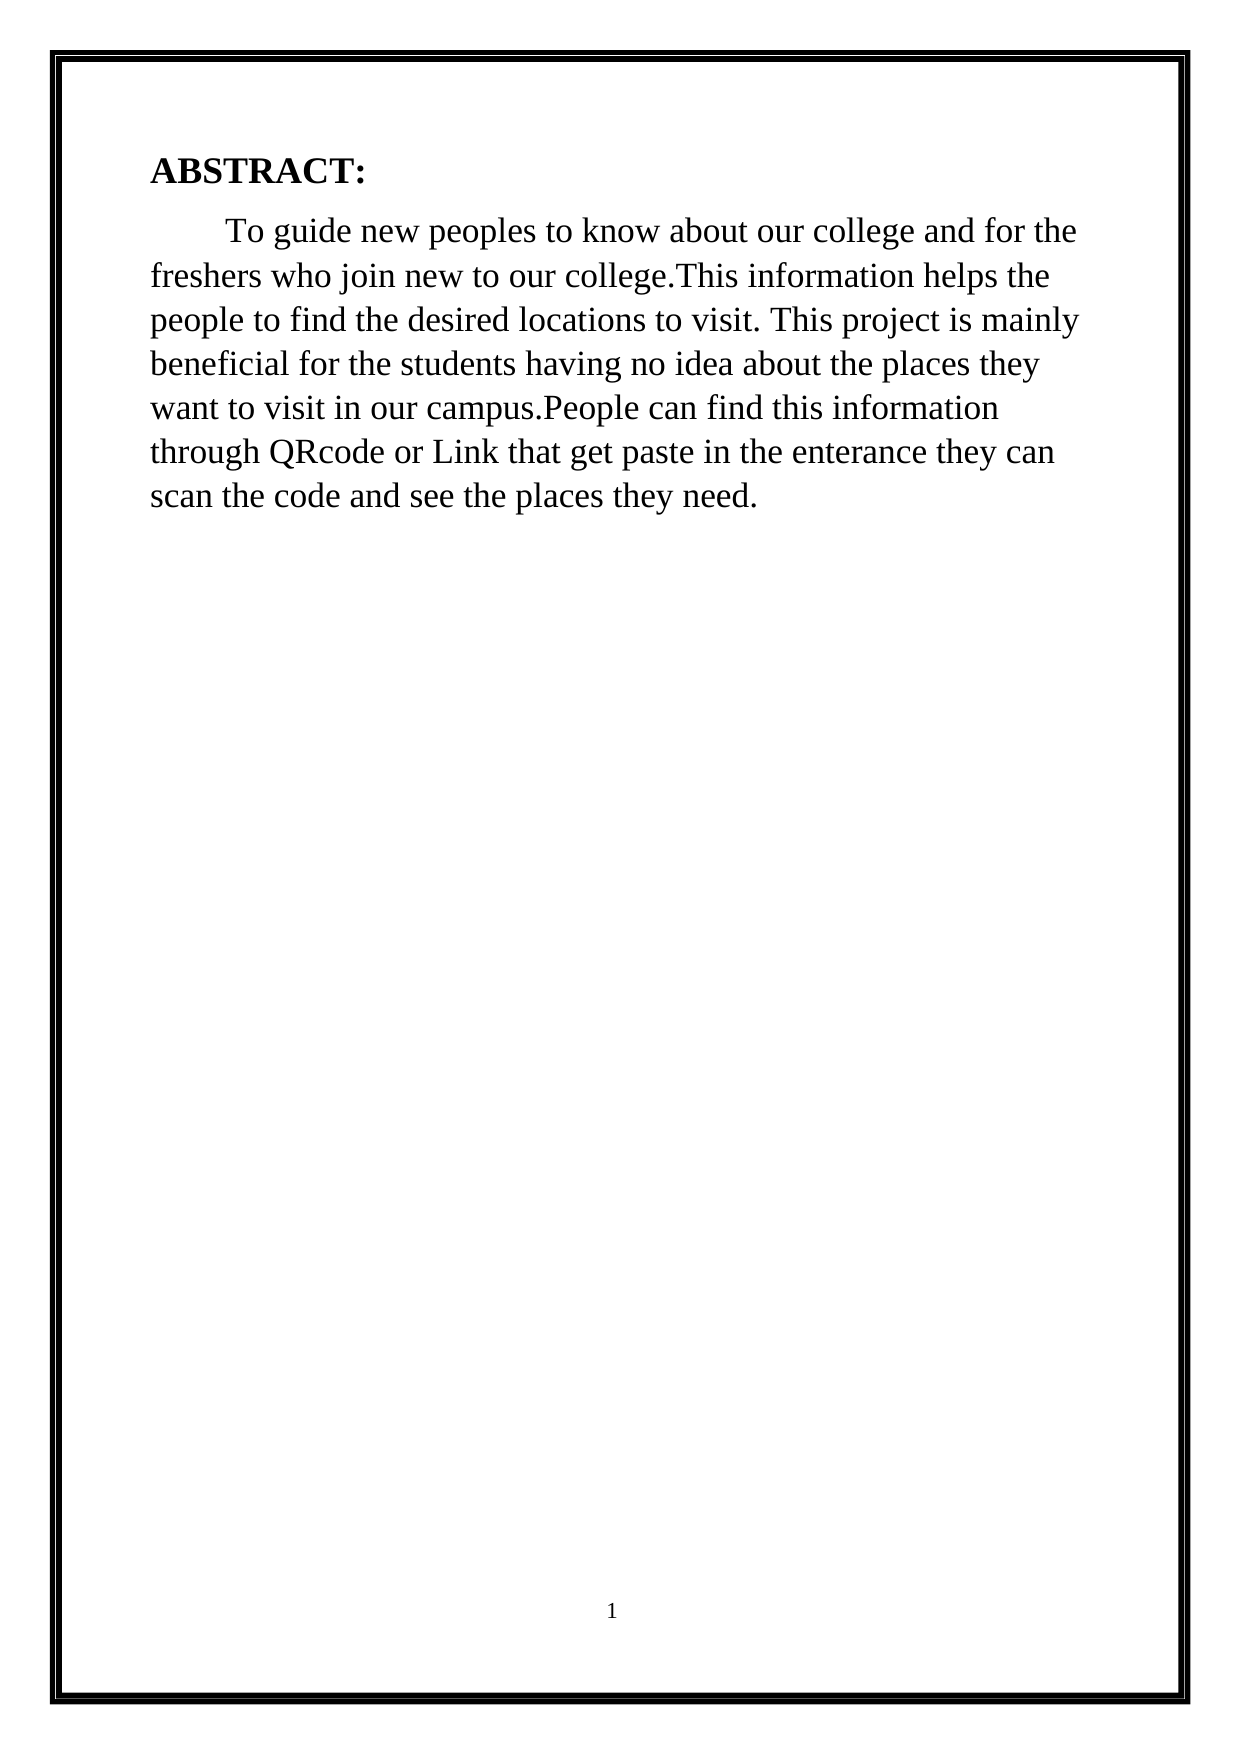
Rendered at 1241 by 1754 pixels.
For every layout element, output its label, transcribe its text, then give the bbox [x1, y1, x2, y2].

text To guide new peoples to know about our college and for the freshers who join new to our college.This information helps the people to find the desired locations to visit. This project is mainly beneficial for the students having no idea about the places they want to visit in our campus.People can find this information through QRcode or Link that get paste in the enterance they can scan the code and see the places they need. [150, 210, 1086, 515]
text ABSTRACT: [150, 148, 1111, 191]
